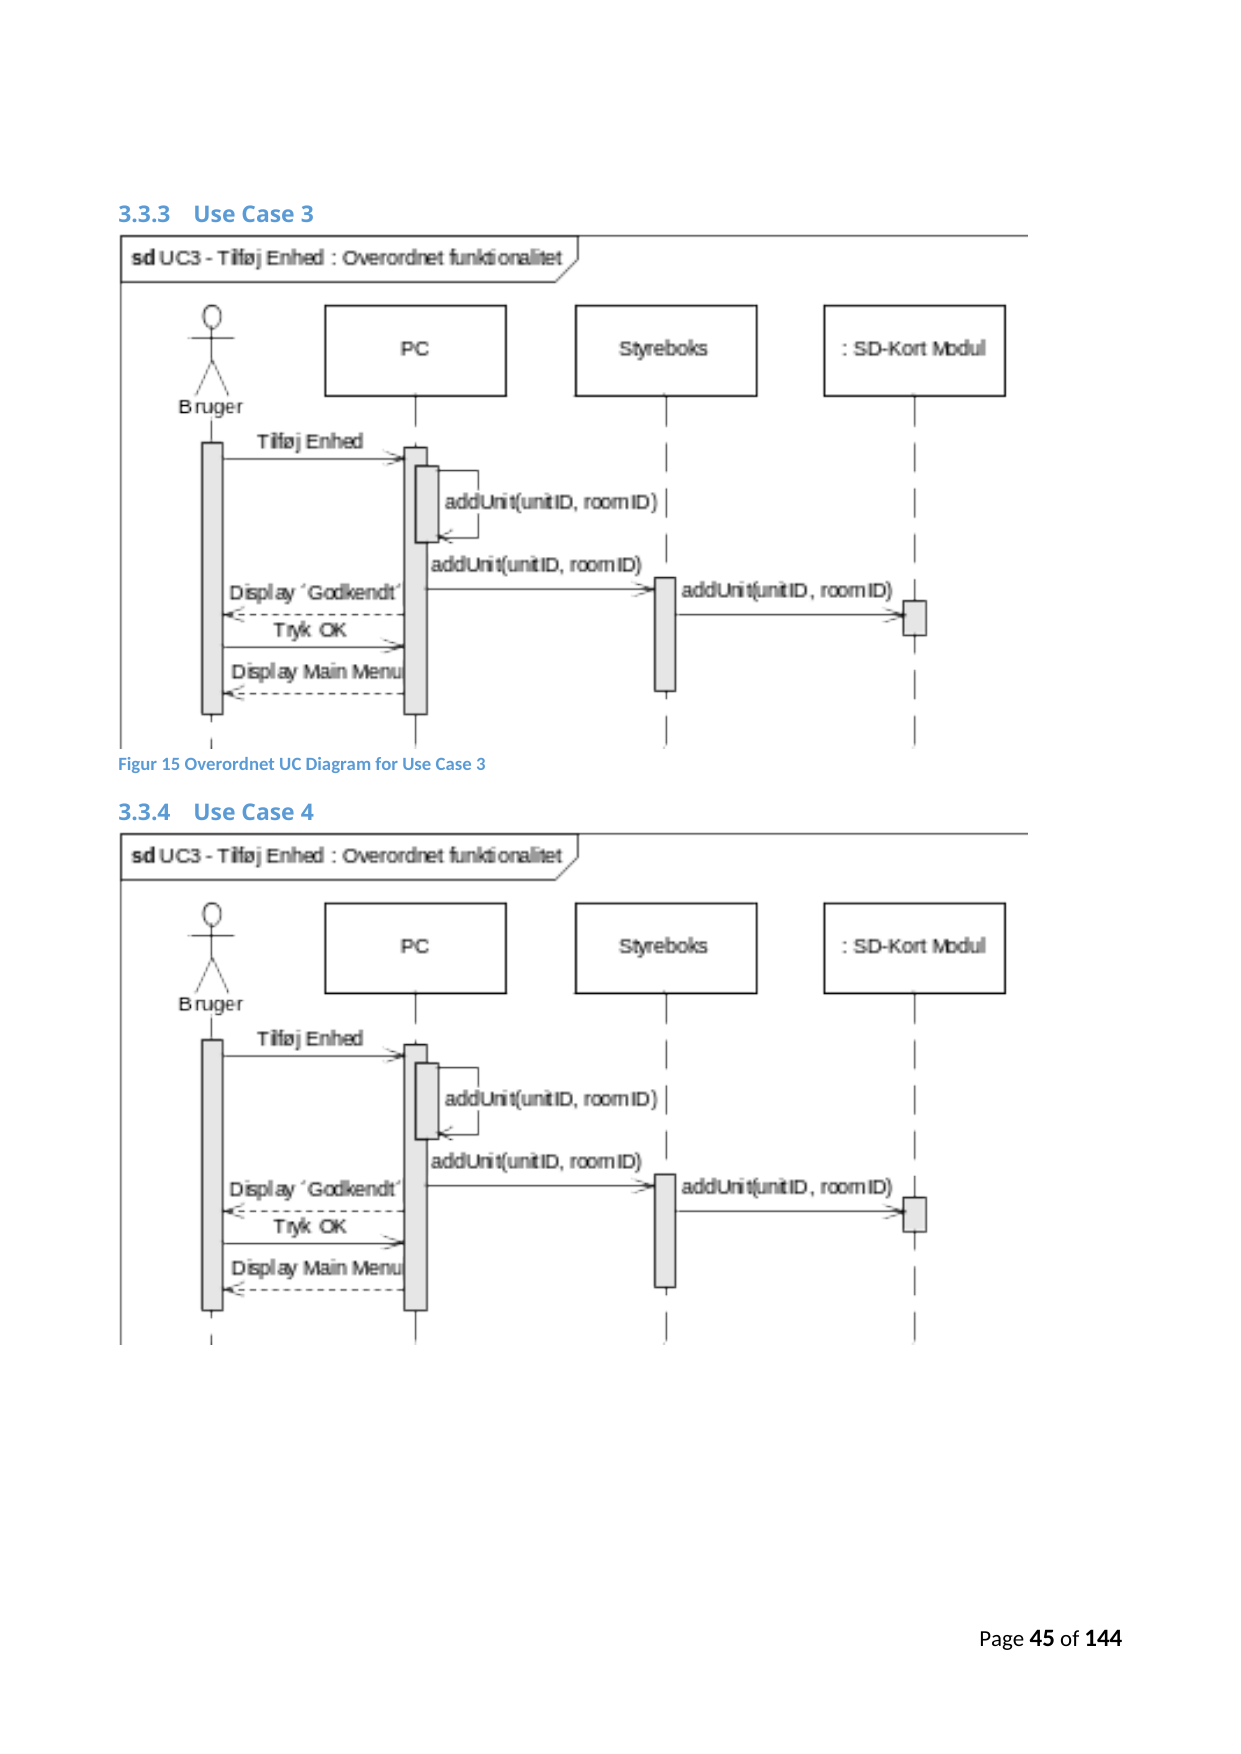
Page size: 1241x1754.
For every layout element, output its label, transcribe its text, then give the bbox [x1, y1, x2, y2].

subtitle Use Case 3 [118, 198, 1122, 229]
subtitle Use Case 4 [118, 796, 1122, 827]
text Figur 15 Overordnet UC Diagram for Use Case 3 [118, 752, 1122, 775]
